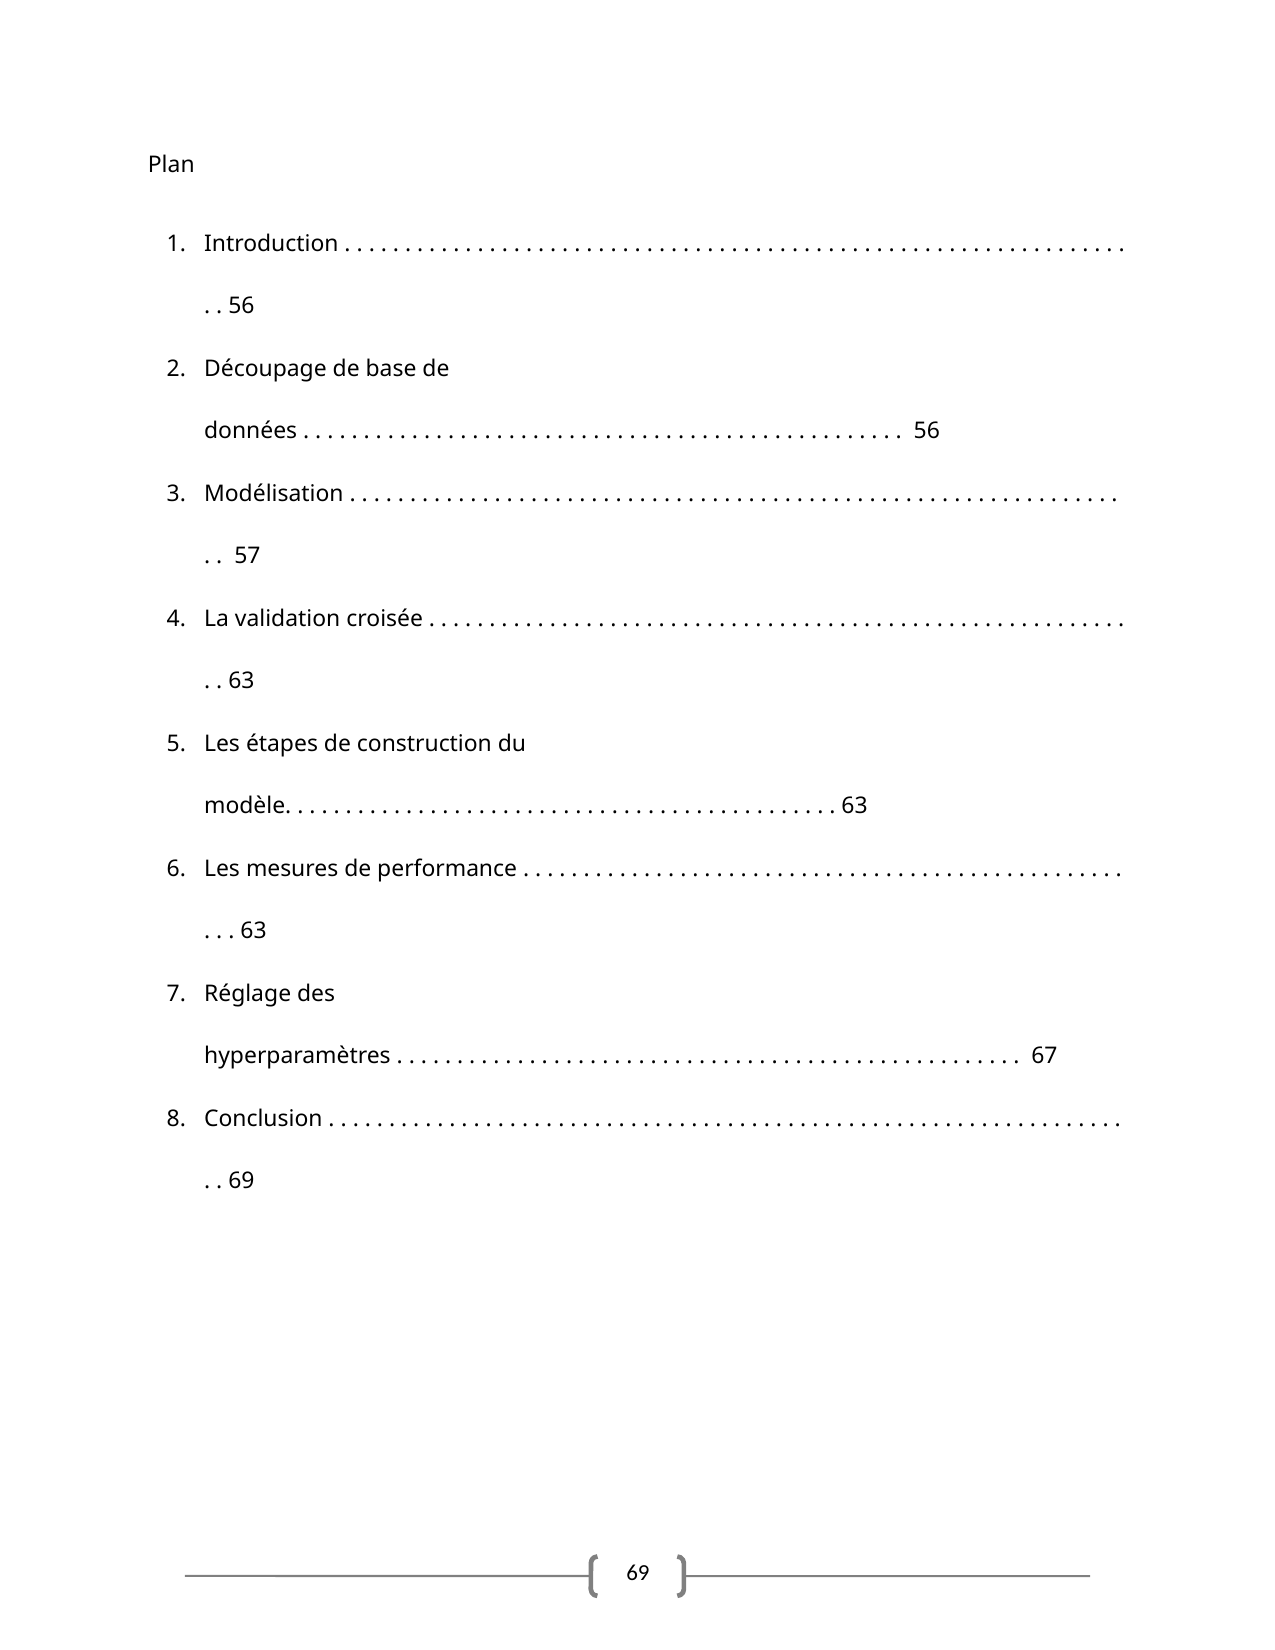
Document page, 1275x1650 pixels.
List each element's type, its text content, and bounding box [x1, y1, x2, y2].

list Les mesures de performance . . . . . . . . . . . . . . . . . . . . . . . . . . . . . . . . . . . . . . . . . . . . . . . . . . . . . 63 [166, 852, 1127, 946]
text Plan [148, 148, 1127, 179]
list Modélisation . . . . . . . . . . . . . . . . . . . . . . . . . . . . . . . . . . . . . . . . . . . . . . . . . . . . . . . . . . . . . . . . . . 57 [166, 477, 1127, 571]
list Conclusion . . . . . . . . . . . . . . . . . . . . . . . . . . . . . . . . . . . . . . . . . . . . . . . . . . . . . . . . . . . . . . . . . . . . 69 [166, 1102, 1127, 1196]
list Les étapes de construction du modèle. . . . . . . . . . . . . . . . . . . . . . . . . . . . . . . . . . . . . . . . . . . . . . 63 [166, 727, 1127, 821]
list La validation croisée . . . . . . . . . . . . . . . . . . . . . . . . . . . . . . . . . . . . . . . . . . . . . . . . . . . . . . . . . . . . 63 [166, 602, 1127, 696]
list Introduction . . . . . . . . . . . . . . . . . . . . . . . . . . . . . . . . . . . . . . . . . . . . . . . . . . . . . . . . . . . . . . . . . . . 56 [166, 227, 1127, 321]
list Réglage des hyperparamètres . . . . . . . . . . . . . . . . . . . . . . . . . . . . . . . . . . . . . . . . . . . . . . . . . . . . 67 [166, 977, 1127, 1071]
list Découpage de base de données . . . . . . . . . . . . . . . . . . . . . . . . . . . . . . . . . . . . . . . . . . . . . . . . . . 56 [166, 352, 1127, 446]
